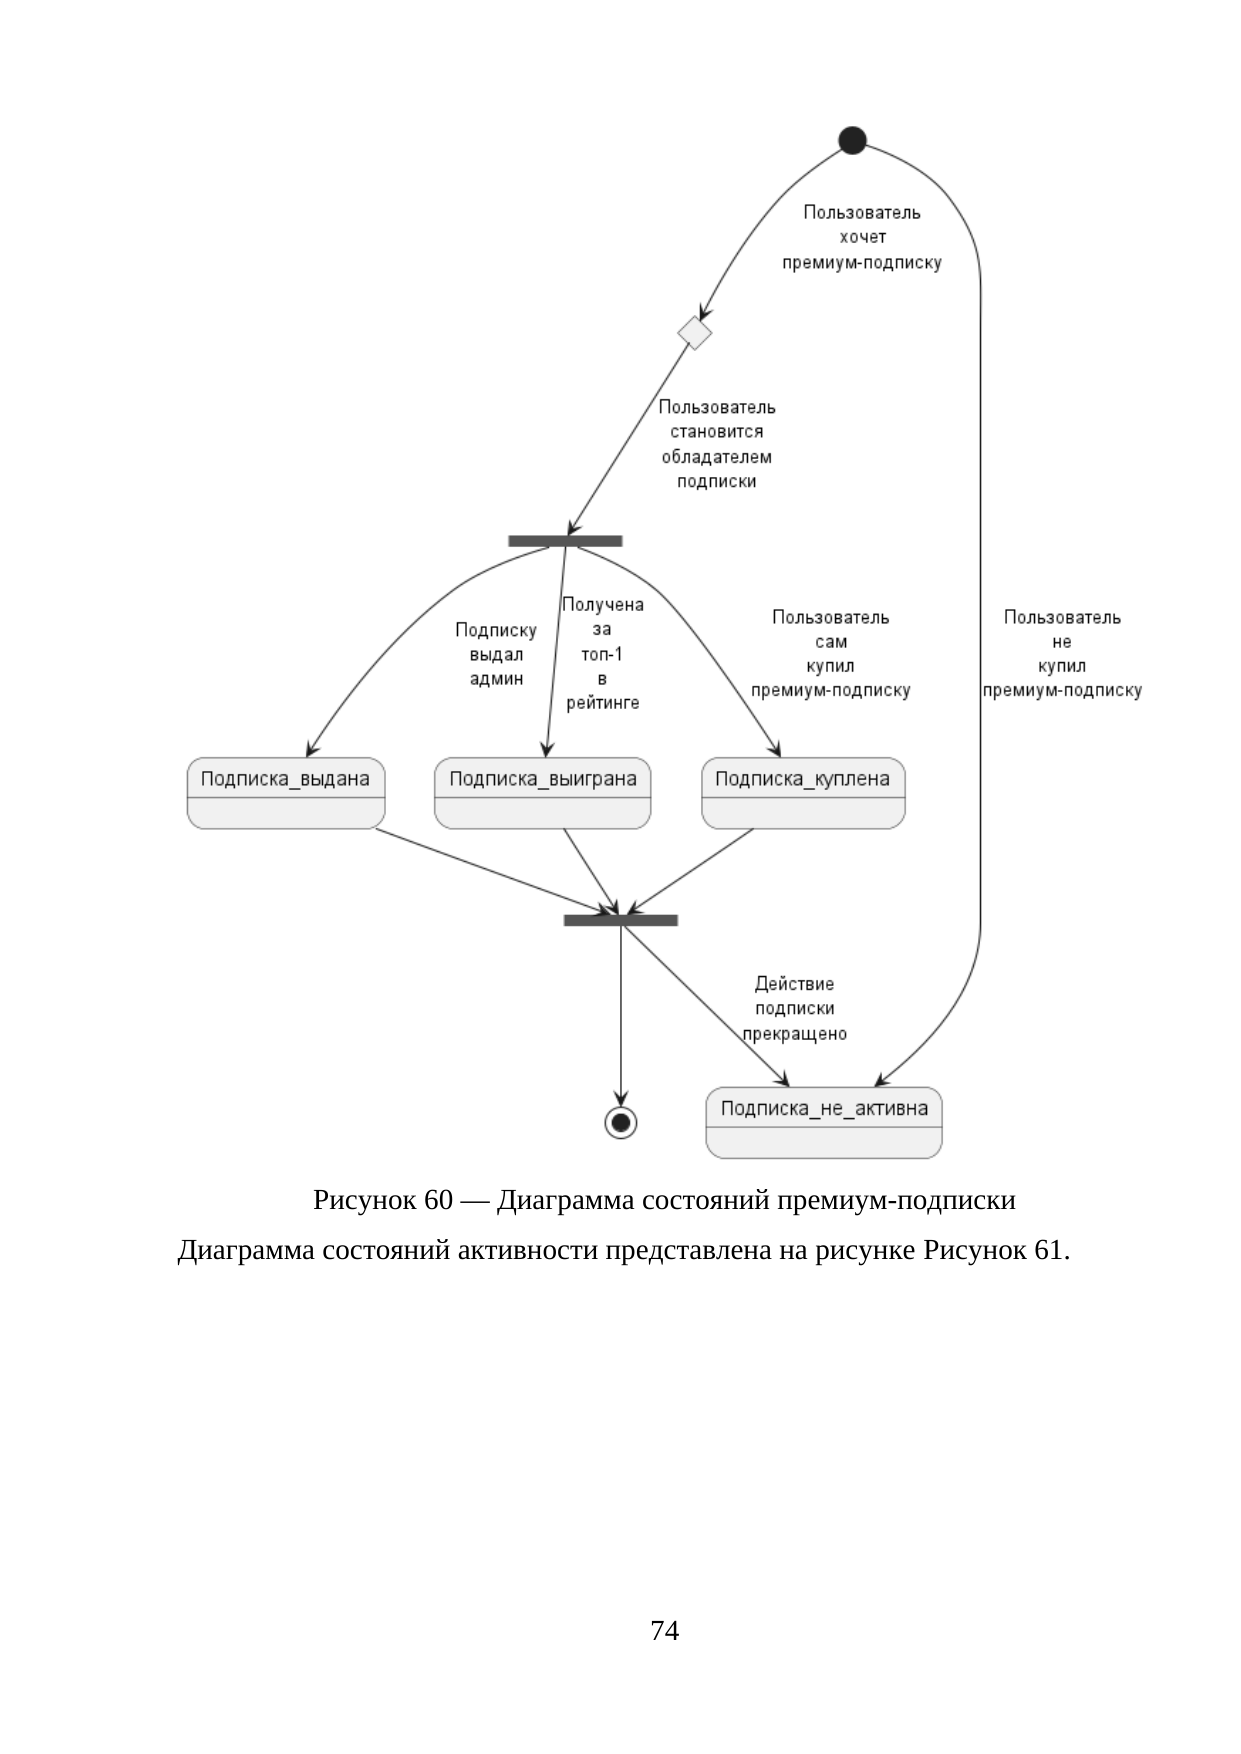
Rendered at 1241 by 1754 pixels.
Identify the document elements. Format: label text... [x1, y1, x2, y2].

text Диаграмма состояний активности представлена на рисунке Рисунок 61. [177, 1232, 1152, 1266]
text Рисунок 60 — Диаграмма состояний премиум-подписки [177, 1182, 1152, 1215]
picture [177, 118, 1152, 1165]
